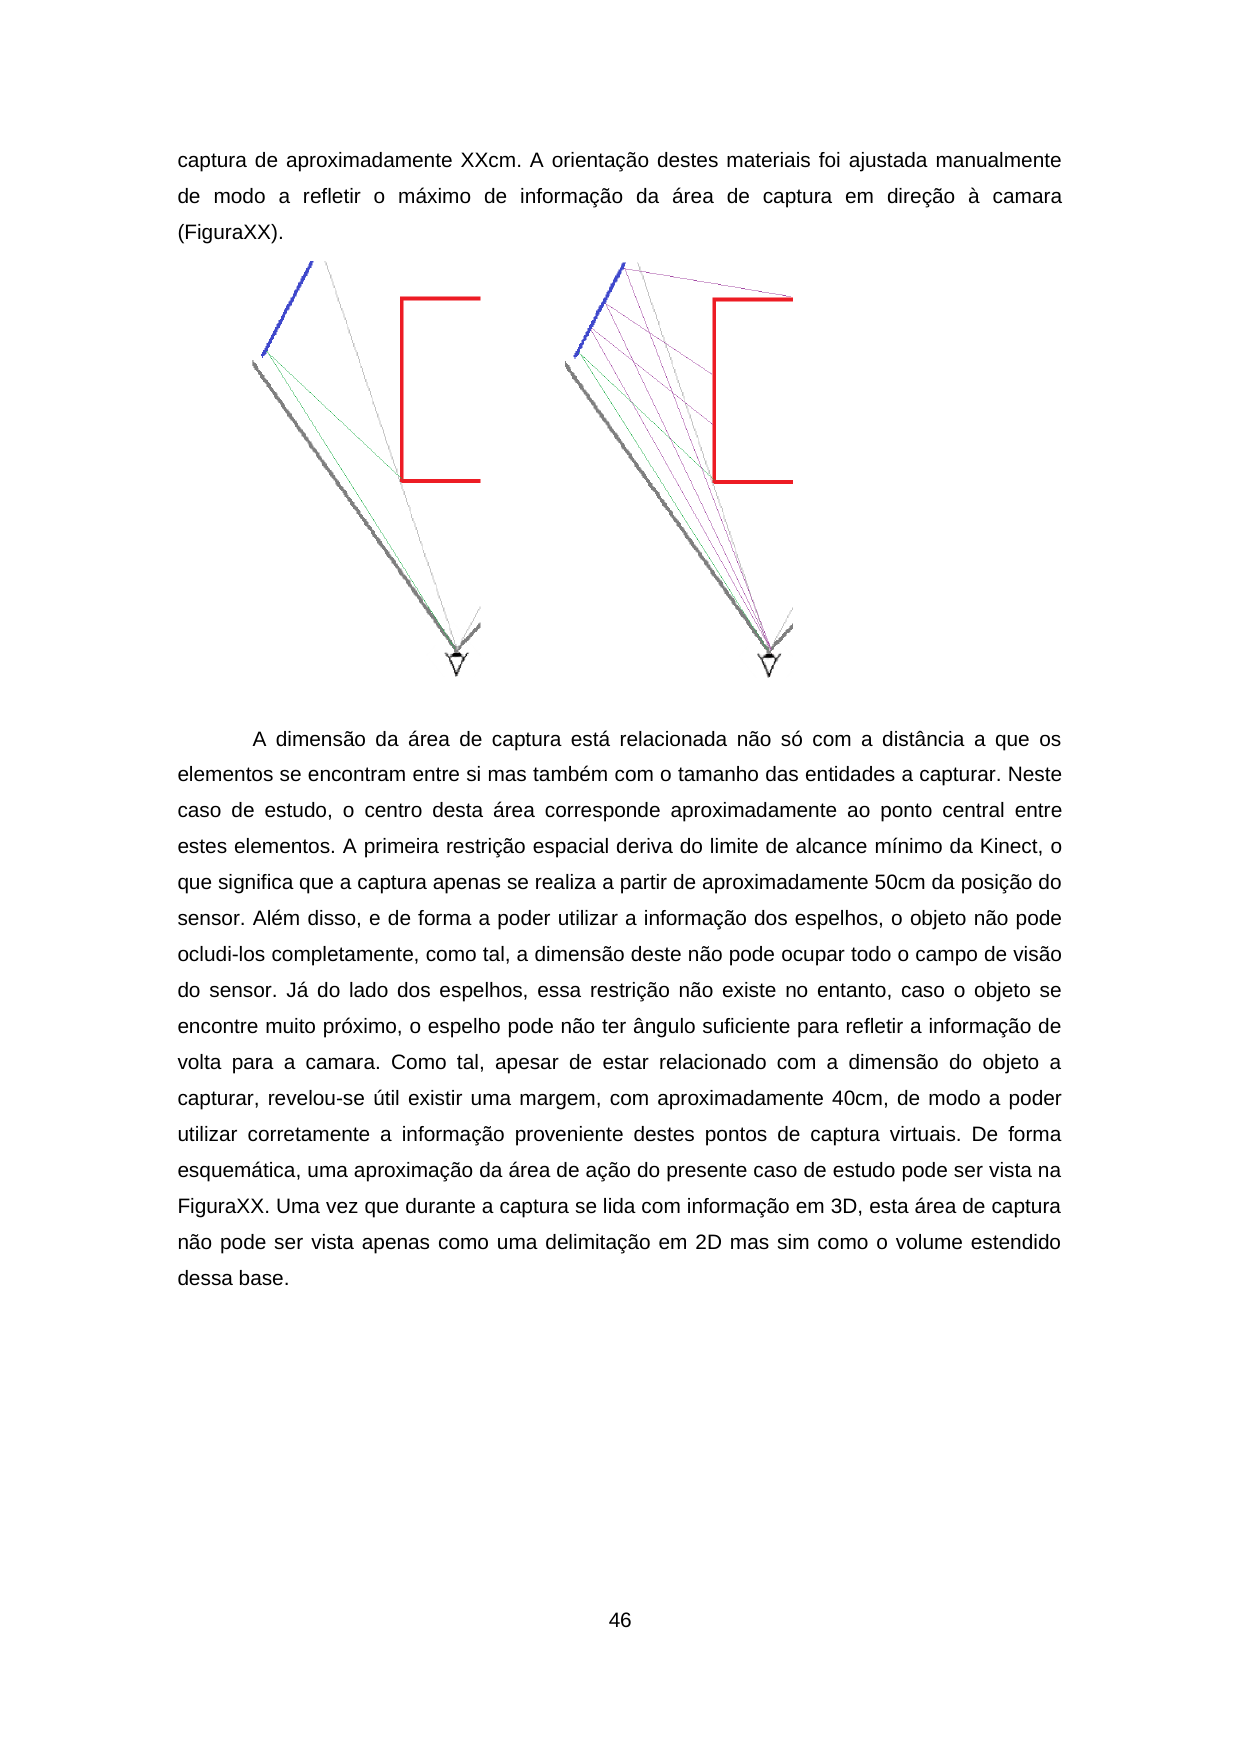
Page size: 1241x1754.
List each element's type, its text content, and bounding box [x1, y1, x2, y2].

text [177, 148, 1063, 243]
picture [252, 261, 830, 709]
text A dimensão da área de captura está relacionada não só com a distância a que os elementos se encontram entre si mas também com o tamanho das entidades a capturar. Neste caso de estudo, o centro desta área corresponde aproximadamente ao ponto central entre estes elementos. A primeira restrição espacial deriva do limite de alcance mínimo da Kinect, o que significa que a captura apenas se realiza a partir de aproximadamente 50cm da posição do sensor. Além disso, e de forma a poder utilizar a informação dos espelhos, o objeto não pode ocludi-los completamente, como tal, a dimensão deste não pode ocupar todo o campo de visão do sensor. Já do lado dos espelhos, essa restrição não existe no entanto, caso o objeto se encontre muito próximo, o espelho pode não ter ângulo suficiente para refletir a informação de volta para a camara. Como tal, apesar de estar relacionado com a dimensão do objeto a capturar, revelou-se útil existir uma margem, com aproximadamente 40cm, de modo a poder utilizar corretamente a informação proveniente destes pontos de captura virtuais. De forma esquemática, uma aproximação da área de ação do presente caso de estudo pode ser vista na FiguraXX. Uma vez que durante a captura se lida com informação em 3D, esta área de captura não pode ser vista apenas como uma delimitação em 2D mas sim como o volume estendido dessa base. [177, 726, 1063, 1289]
